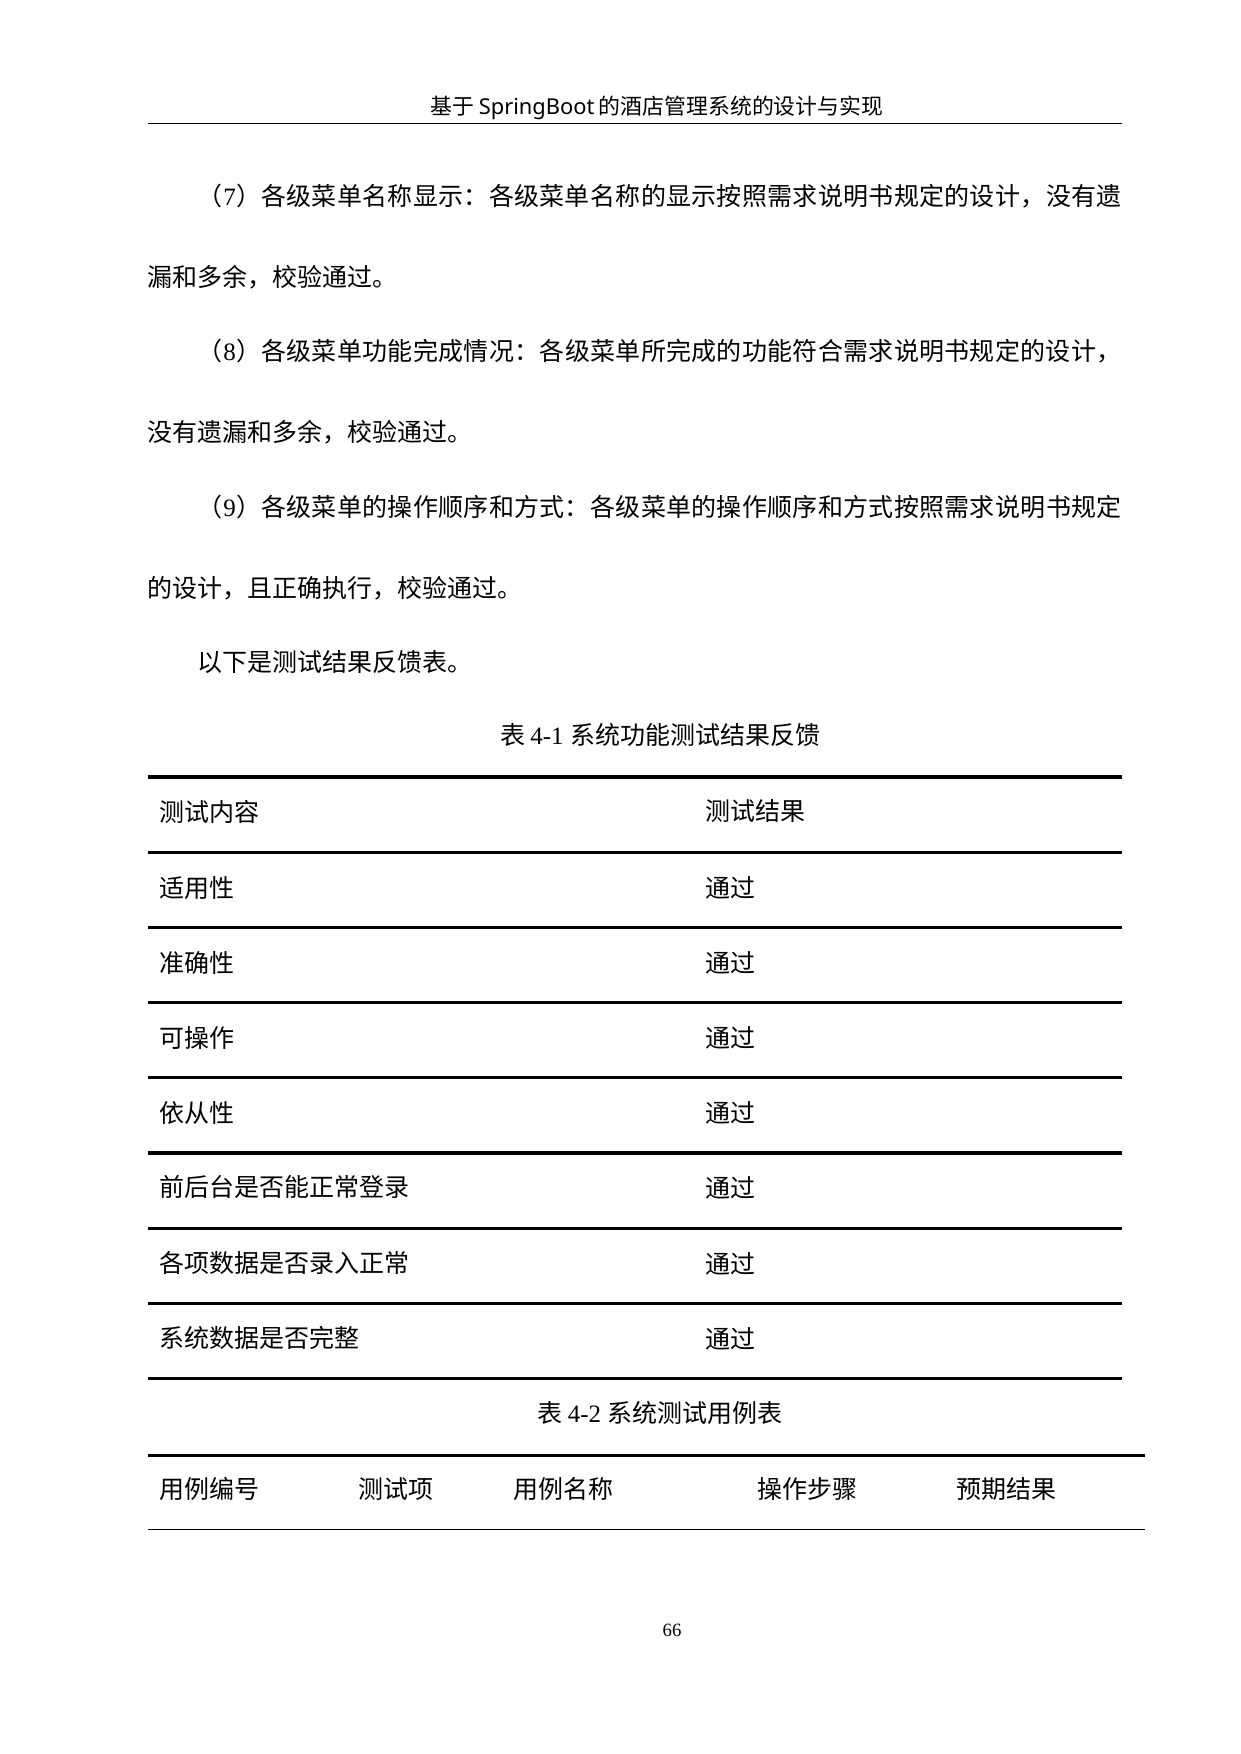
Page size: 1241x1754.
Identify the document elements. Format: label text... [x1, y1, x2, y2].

table_cell 各项数据是否录入正常 [148, 1230, 694, 1302]
table_cell 通过 [694, 854, 1122, 926]
table_cell 适用性 [148, 854, 694, 926]
table_cell 通过 [694, 1305, 1122, 1377]
table_header 测试项 [347, 1457, 502, 1529]
table_cell 通过 [694, 1079, 1122, 1151]
table_header 用例名称 [502, 1457, 746, 1529]
text （7）各级菜单名称显示：各级菜单名称的显示按照需求说明书规定的设计，没有遗漏和多余，校验通过。 [148, 162, 1122, 308]
text 以下是测试结果反馈表。 [148, 628, 1122, 693]
table_cell 通过 [694, 1155, 1122, 1227]
table_cell 前后台是否能正常登录 [148, 1155, 694, 1227]
table_cell 准确性 [148, 929, 694, 1001]
table_header 用例编号 [148, 1457, 347, 1529]
table_header 操作步骤 [746, 1457, 945, 1529]
table_cell 通过 [694, 1004, 1122, 1076]
table_cell 通过 [694, 1230, 1122, 1302]
text 表4-2 系统测试用例表 [148, 1380, 1122, 1445]
table_cell 依从性 [148, 1079, 694, 1151]
table_header 测试结果 [694, 779, 1122, 851]
text （9）各级菜单的操作顺序和方式：各级菜单的操作顺序和方式按照需求说明书规定的设计，且正确执行，校验通过。 [148, 473, 1122, 619]
table_header 测试内容 [148, 779, 694, 851]
text （8）各级菜单功能完成情况：各级菜单所完成的功能符合需求说明书规定的设计，没有遗漏和多余，校验通过。 [148, 317, 1122, 463]
text 表4-1 系统功能测试结果反馈 [148, 702, 1122, 767]
table_cell 系统数据是否完整 [148, 1305, 694, 1377]
table_header 预期结果 [945, 1457, 1144, 1529]
table_cell 可操作 [148, 1004, 694, 1076]
table_cell 通过 [694, 929, 1122, 1001]
